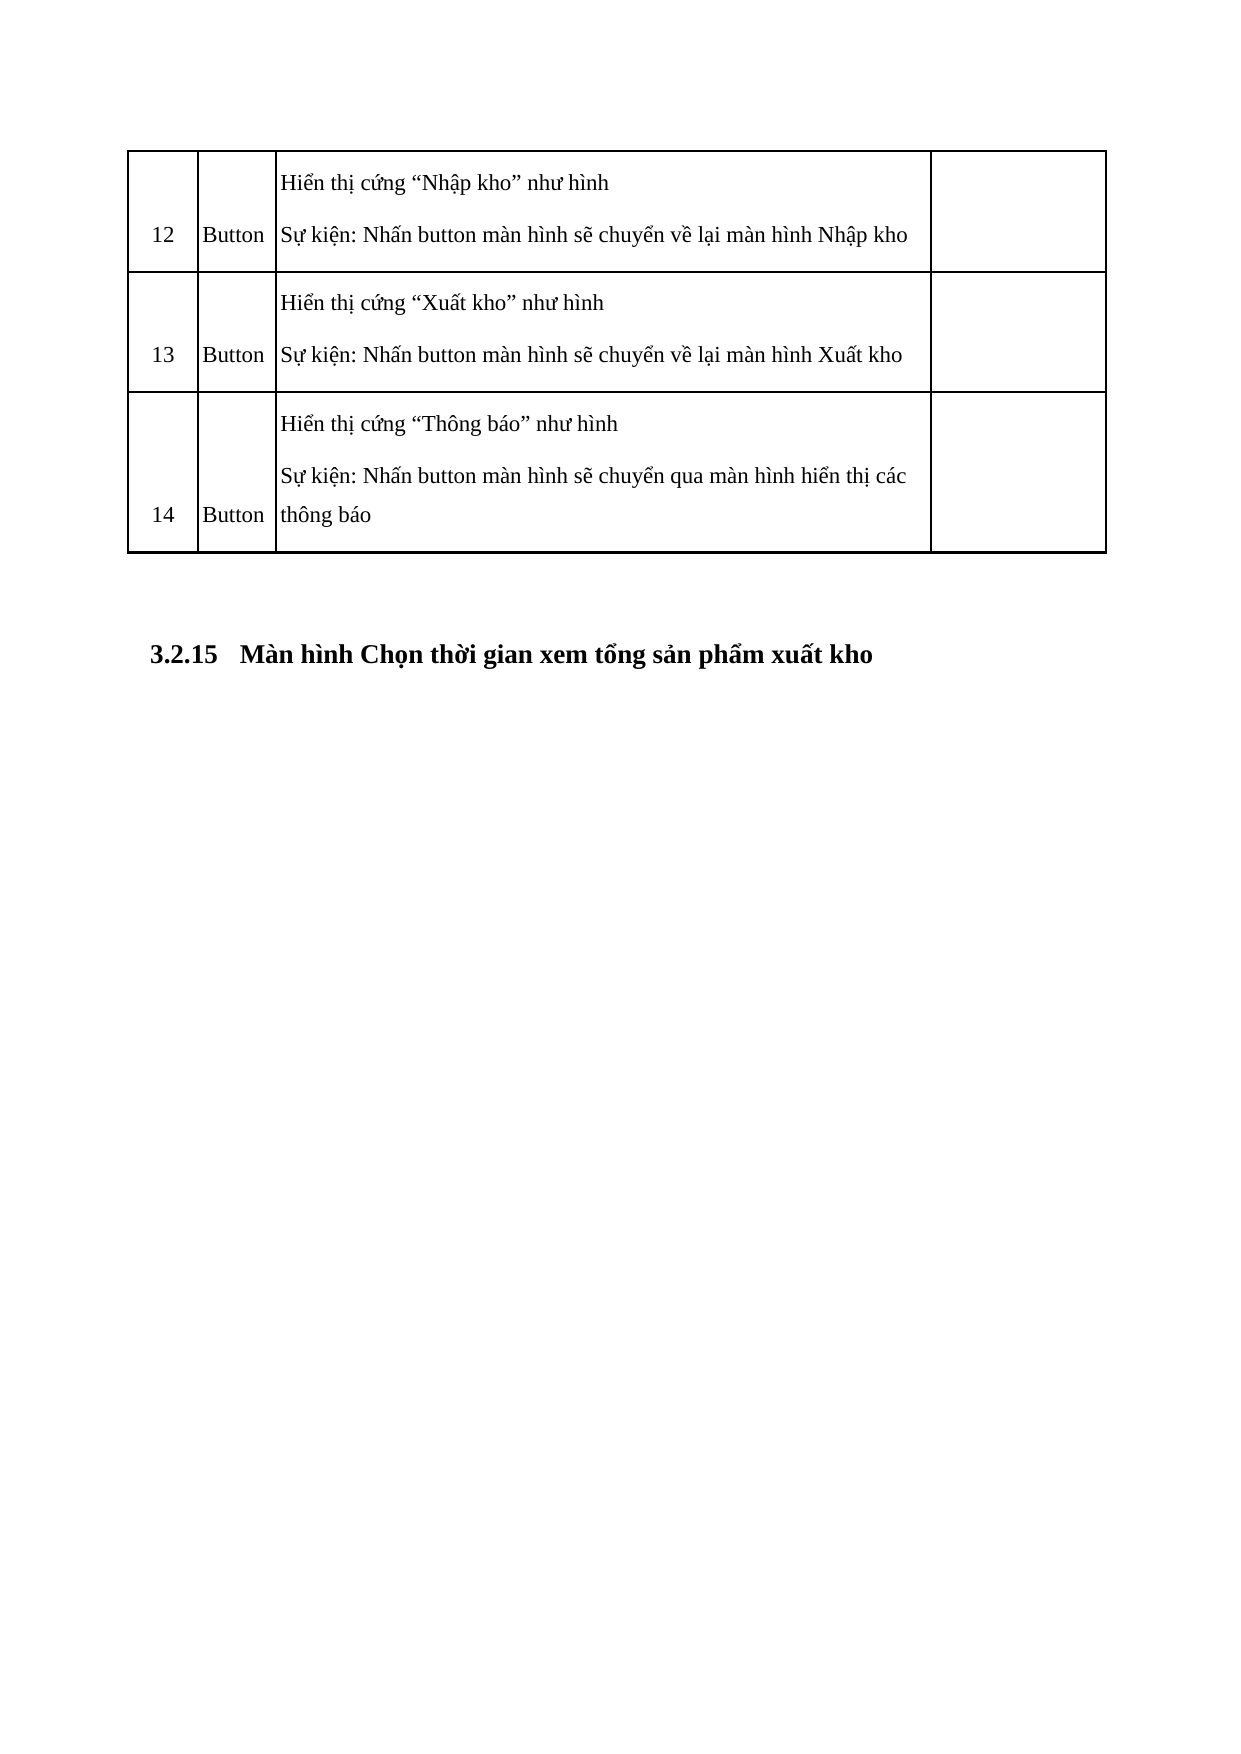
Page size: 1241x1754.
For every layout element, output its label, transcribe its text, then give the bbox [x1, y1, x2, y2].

table_cell [932, 393, 1105, 551]
table_cell Button [199, 393, 275, 551]
table_cell Hiển thị cứng “Thông báo” như hình Sự kiện: Nhấn button màn hình sẽ chuyển qua màn hình hiển thị các thông báo [277, 393, 930, 551]
subtitle 3.2.15 Màn hình Chọn thời gian xem tổng sản phẩm xuất kho [150, 638, 1090, 669]
table_cell [932, 152, 1105, 271]
table_cell 13 [129, 273, 197, 391]
table_cell 12 [129, 152, 197, 271]
table_cell Hiển thị cứng “Nhập kho” như hình Sự kiện: Nhấn button màn hình sẽ chuyển về lại màn hình Nhập kho [277, 152, 930, 271]
table_cell Button [199, 152, 275, 271]
table_cell [932, 273, 1105, 391]
table_cell Hiển thị cứng “Xuất kho” như hình Sự kiện: Nhấn button màn hình sẽ chuyển về lại màn hình Xuất kho [277, 273, 930, 391]
table_cell 14 [129, 393, 197, 551]
table_cell Button [199, 273, 275, 391]
